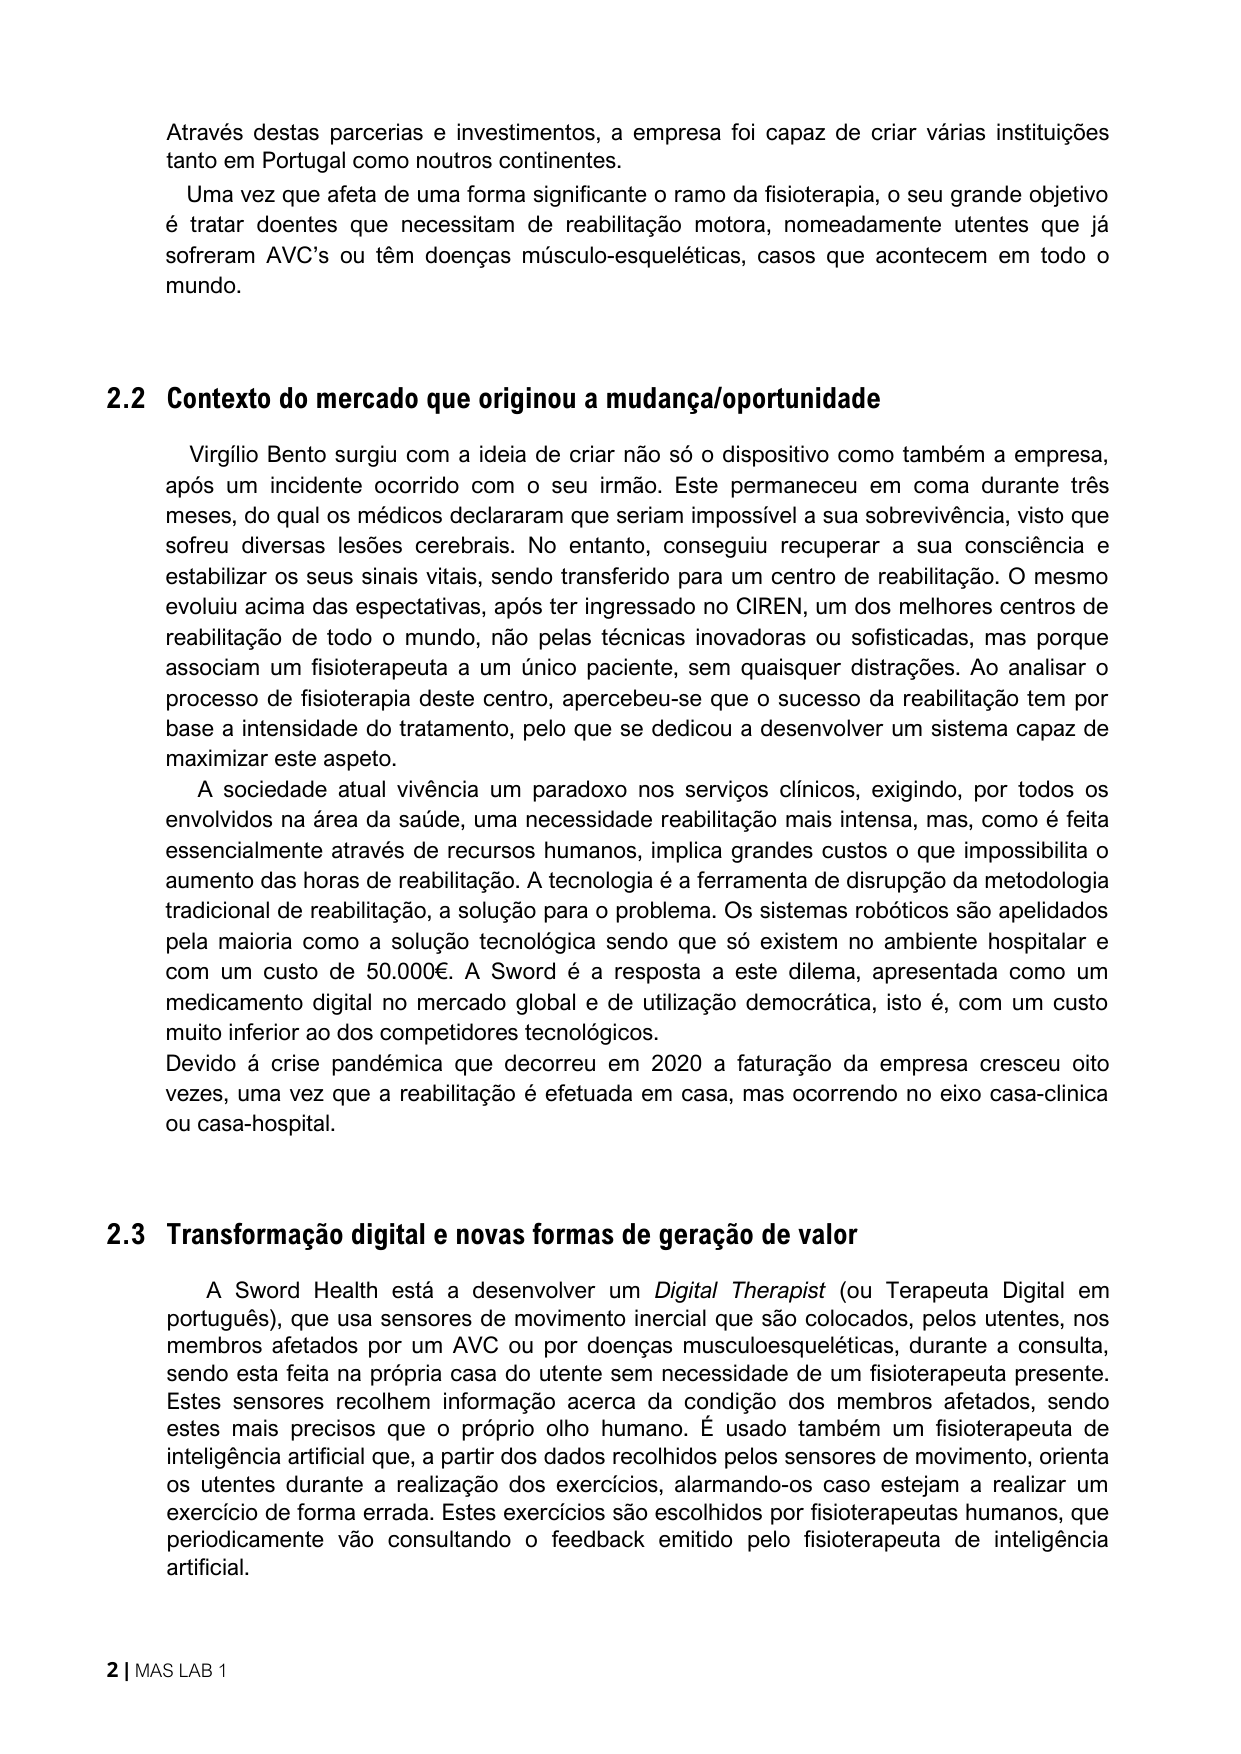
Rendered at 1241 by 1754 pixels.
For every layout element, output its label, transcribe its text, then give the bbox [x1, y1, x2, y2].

text A Sword Health está a desenvolver um Digital Therapist (ou Terapeuta Digital em português), que usa sensores de movimento inercial que são colocados, pelos utentes, nos membros afetados por um AVC ou por doenças musculoesqueléticas, durante a consulta, sendo esta feita na própria casa do utente sem necessidade de um fisioterapeuta presente. Estes sensores recolhem informação acerca da condição dos membros afetados, sendo estes mais precisos que o próprio olho humano. É usado também um fisioterapeuta de inteligência artificial que, a partir dos dados recolhidos pelos sensores de movimento, orienta os utentes durante a realização dos exercícios, alarmando-os caso estejam a realizar um exercício de forma errada. Estes exercícios são escolhidos por fisioterapeutas humanos, que periodicamente vão consultando o feedback emitido pelo fisioterapeuta de inteligência artificial. [166, 1276, 1110, 1581]
text A sociedade atual vivência um paradoxo nos serviços clínicos, exigindo, por todos os envolvidos na área da saúde, uma necessidade reabilitação mais intensa, mas, como é feita essencialmente através de recursos humanos, implica grandes custos o que impossibilita o aumento das horas de reabilitação. A tecnologia é a ferramenta de disrupção da metodologia tradicional de reabilitação, a solução para o problema. Os sistemas robóticos são apelidados pela maioria como a solução tecnológica sendo que só existem no ambiente hospitalar e com um custo de 50.000€. A Sword é a resposta a este dilema, apresentada como um medicamento digital no mercado global e de utilização democrática, isto é, com um custo muito inferior ao dos competidores tecnológicos. [165, 775, 1110, 1046]
text Devido á crise pandémica que decorreu em 2020 a faturação da empresa cresceu oito vezes, uma vez que a reabilitação é efetuada em casa, mas ocorrendo no eixo casa-clinica ou casa-hospital. [165, 1048, 1110, 1137]
subtitle Contexto do mercado que originou a mudança/oportunidade [106, 382, 1051, 415]
text Virgílio Bento surgiu com a ideia de criar não só o dispositivo como também a empresa, após um incidente ocorrido com o seu irmão. Este permaneceu em coma durante três meses, do qual os médicos declararam que seriam impossível a sua sobrevivência, visto que sofreu diversas lesões cerebrais. No entanto, conseguiu recuperar a sua consciência e estabilizar os seus sinais vitais, sendo transferido para um centro de reabilitação. O mesmo evoluiu acima das espectativas, após ter ingressado no CIREN, um dos melhores centros de reabilitação de todo o mundo, não pelas técnicas inovadoras ou sofisticadas, mas porque associam um fisioterapeuta a um único paciente, sem quaisquer distrações. Ao analisar o processo de fisioterapia deste centro, apercebeu-se que o sucesso da reabilitação tem por base a intensidade do tratamento, pelo que se dedicou a desenvolver um sistema capaz de maximizar este aspeto. [165, 440, 1110, 772]
subtitle Transformação digital e novas formas de geração de valor [106, 1217, 1051, 1251]
text Através destas parcerias e investimentos, a empresa foi capaz de criar várias instituições tanto em Portugal como noutros continentes. [166, 118, 1110, 173]
text Uma vez que afeta de uma forma significante o ramo da fisioterapia, o seu grande objetivo é tratar doentes que necessitam de reabilitação motora, nomeadamente utentes que já sofreram AVC’s ou têm doenças músculo-esqueléticas, casos que acontecem em todo o mundo. [165, 180, 1110, 299]
